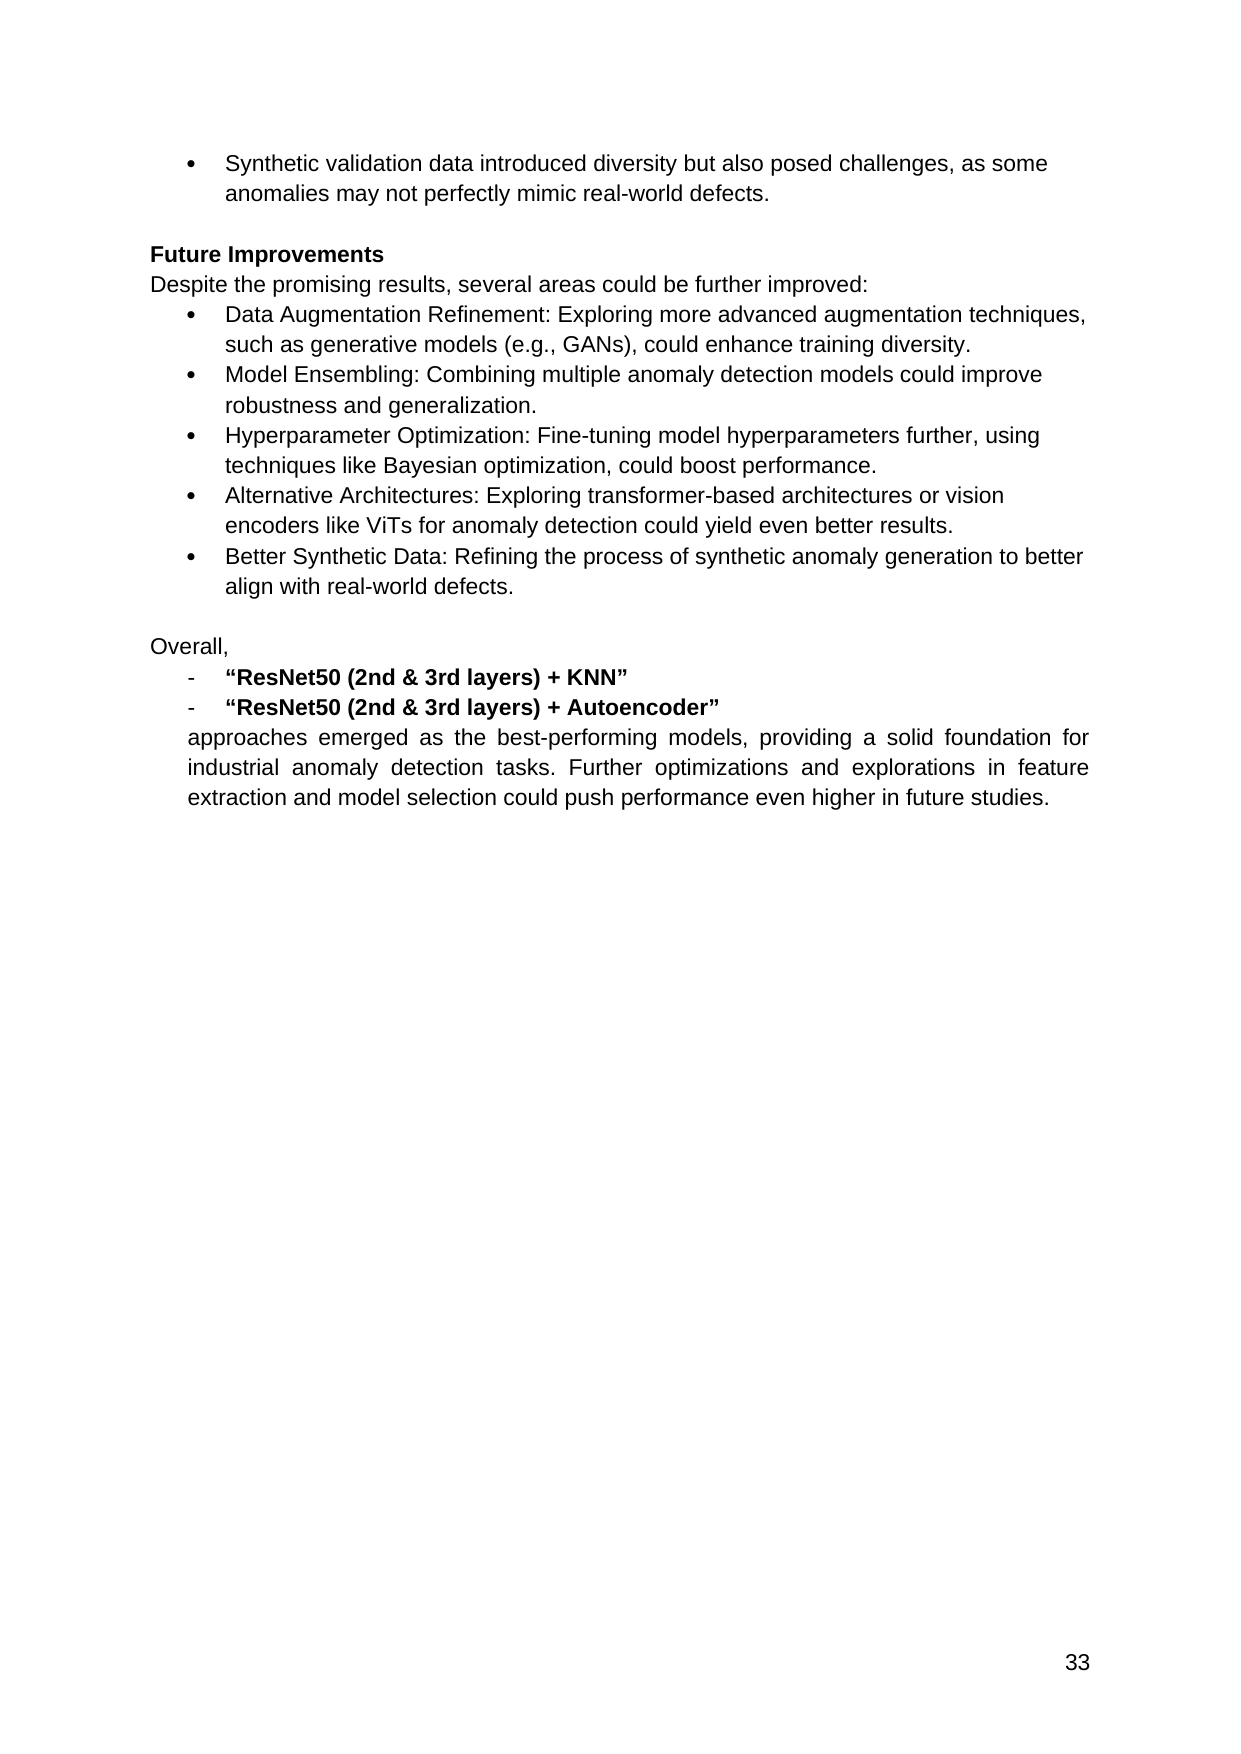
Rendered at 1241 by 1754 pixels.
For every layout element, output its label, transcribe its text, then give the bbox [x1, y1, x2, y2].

list Alternative Architectures: Exploring transformer-based architectures or vision encoders like ViTs for anomaly detection could yield even better results. [187, 482, 1090, 539]
text Overall, [150, 633, 1090, 660]
list Hyperparameter Optimization: Fine-tuning model hyperparameters further, using techniques like Bayesian optimization, could boost performance. [187, 422, 1090, 478]
text approaches emerged as the best-performing models, providing a solid foundation for industrial anomaly detection tasks. Further optimizations and explorations in feature extraction and model selection could push performance even higher in future studies. [187, 724, 1090, 811]
list Data Augmentation Refinement: Exploring more advanced augmentation techniques, such as generative models (e.g., GANs), could enhance training diversity. [187, 301, 1090, 358]
list “ResNet50 (2nd & 3rd layers) + Autoencoder” [187, 694, 1090, 720]
list Better Synthetic Data: Refining the process of synthetic anomaly generation to better align with real-world defects. [187, 543, 1090, 599]
list “ResNet50 (2nd & 3rd layers) + KNN” [187, 663, 1090, 690]
text Future Improvements [150, 241, 1090, 267]
text Despite the promising results, several areas could be further improved: [150, 271, 1090, 297]
list Model Ensembling: Combining multiple anomaly detection models could improve robustness and generalization. [187, 361, 1090, 418]
list Synthetic validation data introduced diversity but also posed challenges, as some anomalies may not perfectly mimic real-world defects. [187, 150, 1090, 207]
